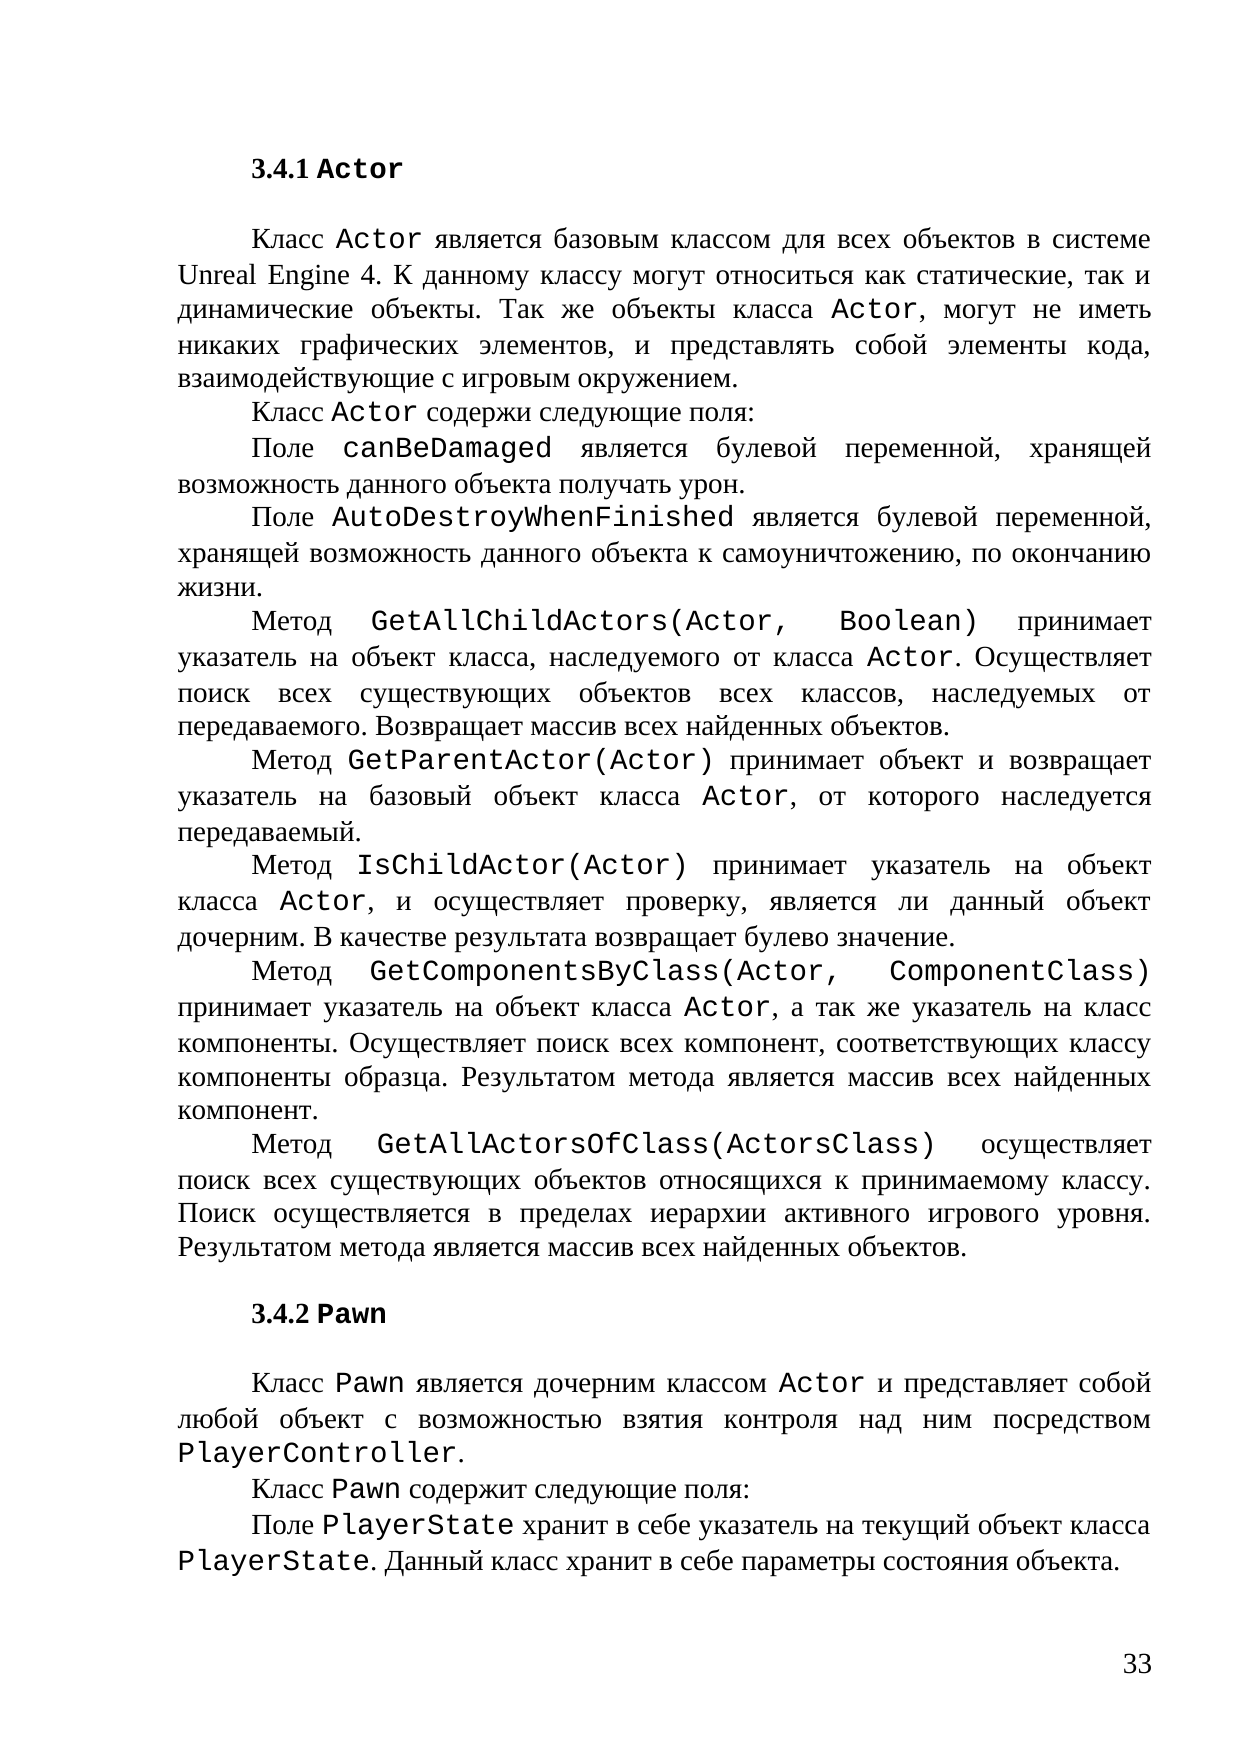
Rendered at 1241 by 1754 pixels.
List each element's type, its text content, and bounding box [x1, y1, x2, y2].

text Поле canBeDamaged является булевой переменной, хранящей возможность данного объекта получать урон. [177, 430, 1152, 499]
text Класс Pawn является дочерним классом Actor и представляет собой любой объект с возможностью взятия контроля над ним посредством PlayerController. [177, 1366, 1152, 1471]
text Метод IsChildActor(Actor) принимает указатель на объект класса Actor, и осуществляет проверку, является ли данный объект дочерним. В качестве результата возвращает булево значение. [177, 847, 1152, 953]
text Поле AutoDestroyWhenFinished является булевой переменной, хранящей возможность данного объекта к самоуничтожению, по окончанию жизни. [177, 499, 1152, 603]
text Класс Pawn содержит следующие поля: [177, 1471, 1152, 1507]
text Метод GetAllActorsOfClass(ActorsClass) осуществляет поиск всех существующих объектов относящихся к принимаемому классу. Поиск осуществляется в пределах иерархии активного игрового уровня. Результатом метода является массив всех найденных объектов. [177, 1126, 1152, 1262]
text Поле PlayerState хранит в себе указатель на текущий объект класса PlayerState. Данный класс хранит в себе параметры состояния объекта. [177, 1507, 1152, 1579]
text Метод GetAllChildActors(Actor, Boolean) принимает указатель на объект класса, наследуемого от класса Actor. Осуществляет поиск всех существующих объектов всех классов, наследуемых от передаваемого. Возвращает массив всех найденных объектов. [177, 603, 1152, 742]
text Класс Actor содержи следующие поля: [177, 394, 1152, 430]
text Класс Actor является базовым классом для всех объектов в системе Unreal Engine 4. К данному классу могут относиться как статические, так и динамические объекты. Так же объекты класса Actor, могут не иметь никаких графических элементов, и представлять собой элементы кода, взаимодействующие с игровым окружением. [177, 221, 1152, 394]
text 3.4.2 Pawn [177, 1296, 1152, 1332]
text Метод GetComponentsByClass(Actor, ComponentClass) принимает указатель на объект класса Actor, а так же указатель на класс компоненты. Осуществляет поиск всех компонент, соответствующих классу компоненты образца. Результатом метода является массив всех найденных компонент. [177, 953, 1152, 1126]
text Метод GetParentActor(Actor) принимает объект и возвращает указатель на базовый объект класса Actor, от которого наследуется передаваемый. [177, 742, 1152, 847]
text 3.4.1 Actor [177, 152, 1152, 188]
